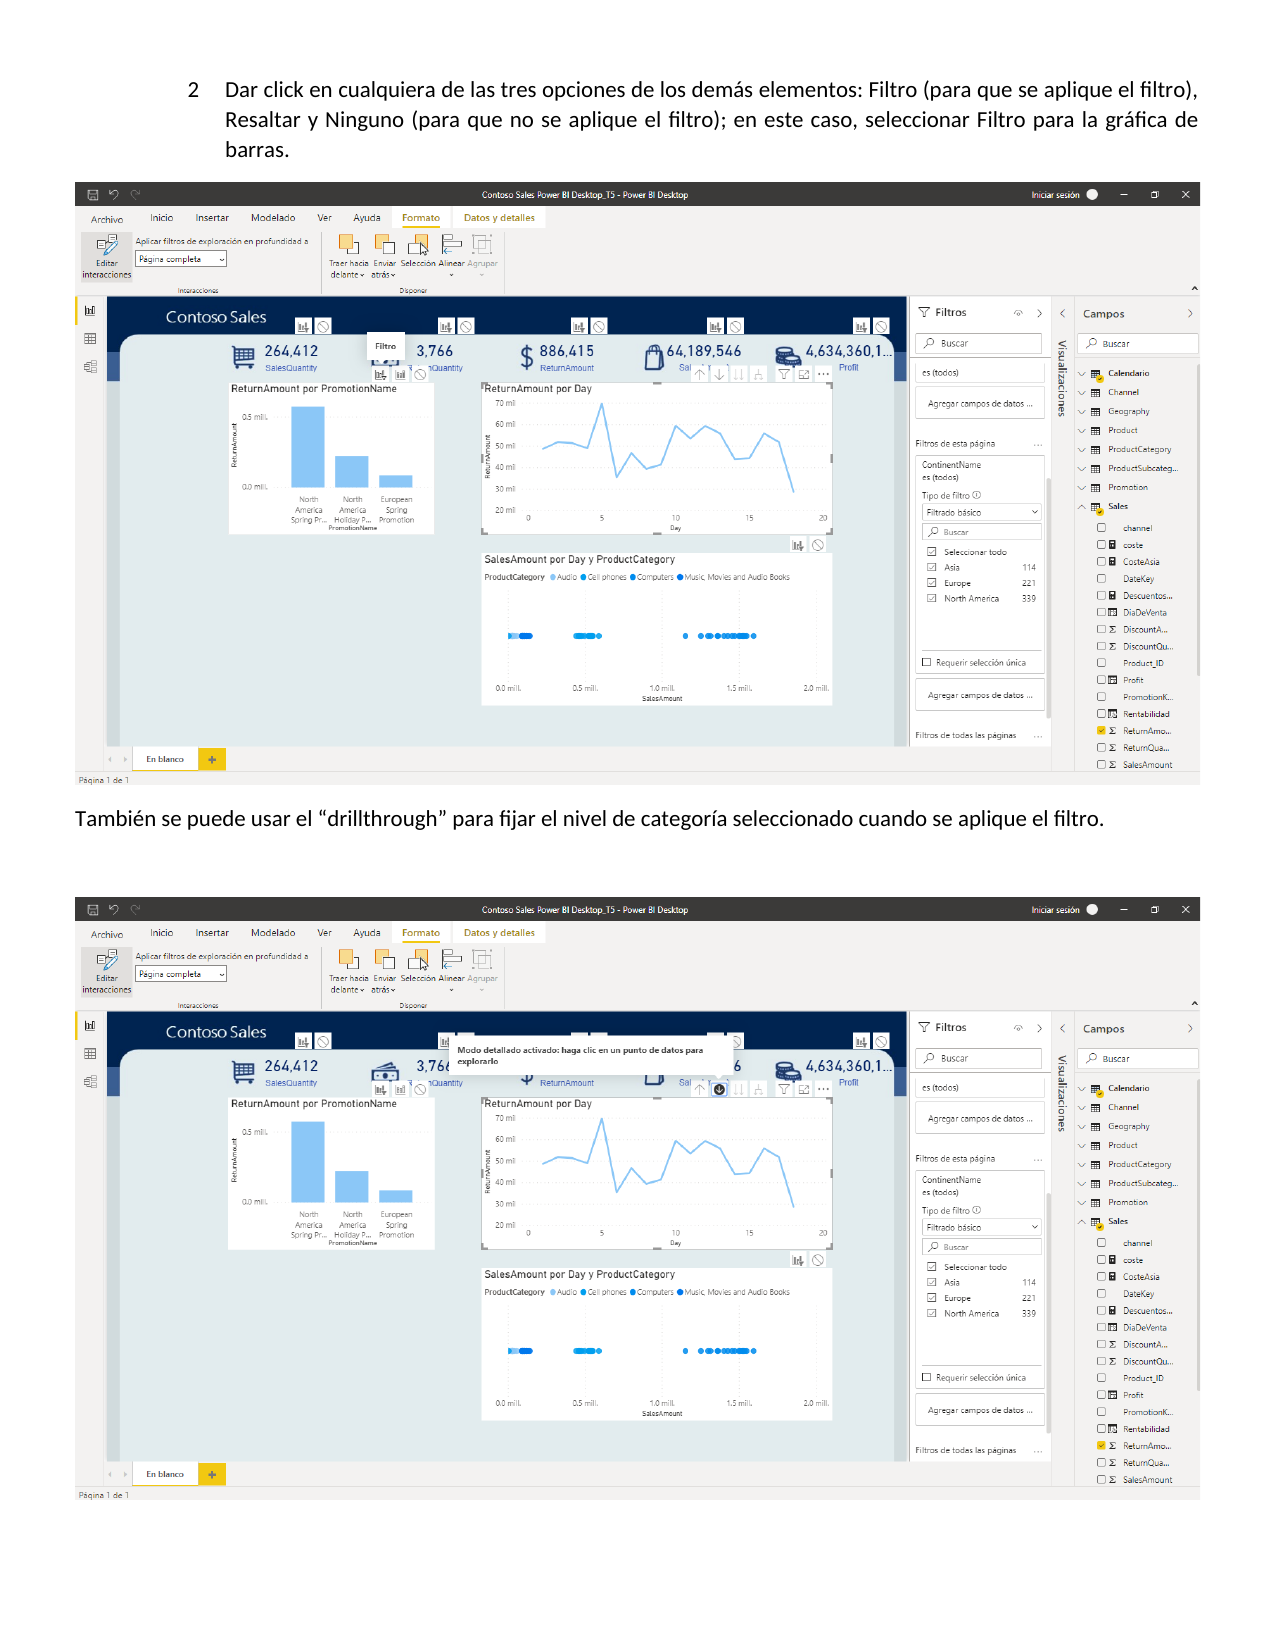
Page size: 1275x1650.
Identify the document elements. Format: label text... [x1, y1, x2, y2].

list Dar click en cualquiera de las tres opciones de los demás elementos: Filtro (para que se aplique el filtro), Resaltar y Ninguno (para que no se aplique el filtro); en este caso, seleccionar Filtro para la gráfica de barras. [187, 75, 1200, 163]
picture [75, 182, 1200, 785]
picture [75, 897, 1200, 1500]
text También se puede usar el “drillthrough” para fijar el nivel de categoría seleccionado cuando se aplique el filtro. [75, 804, 1200, 832]
